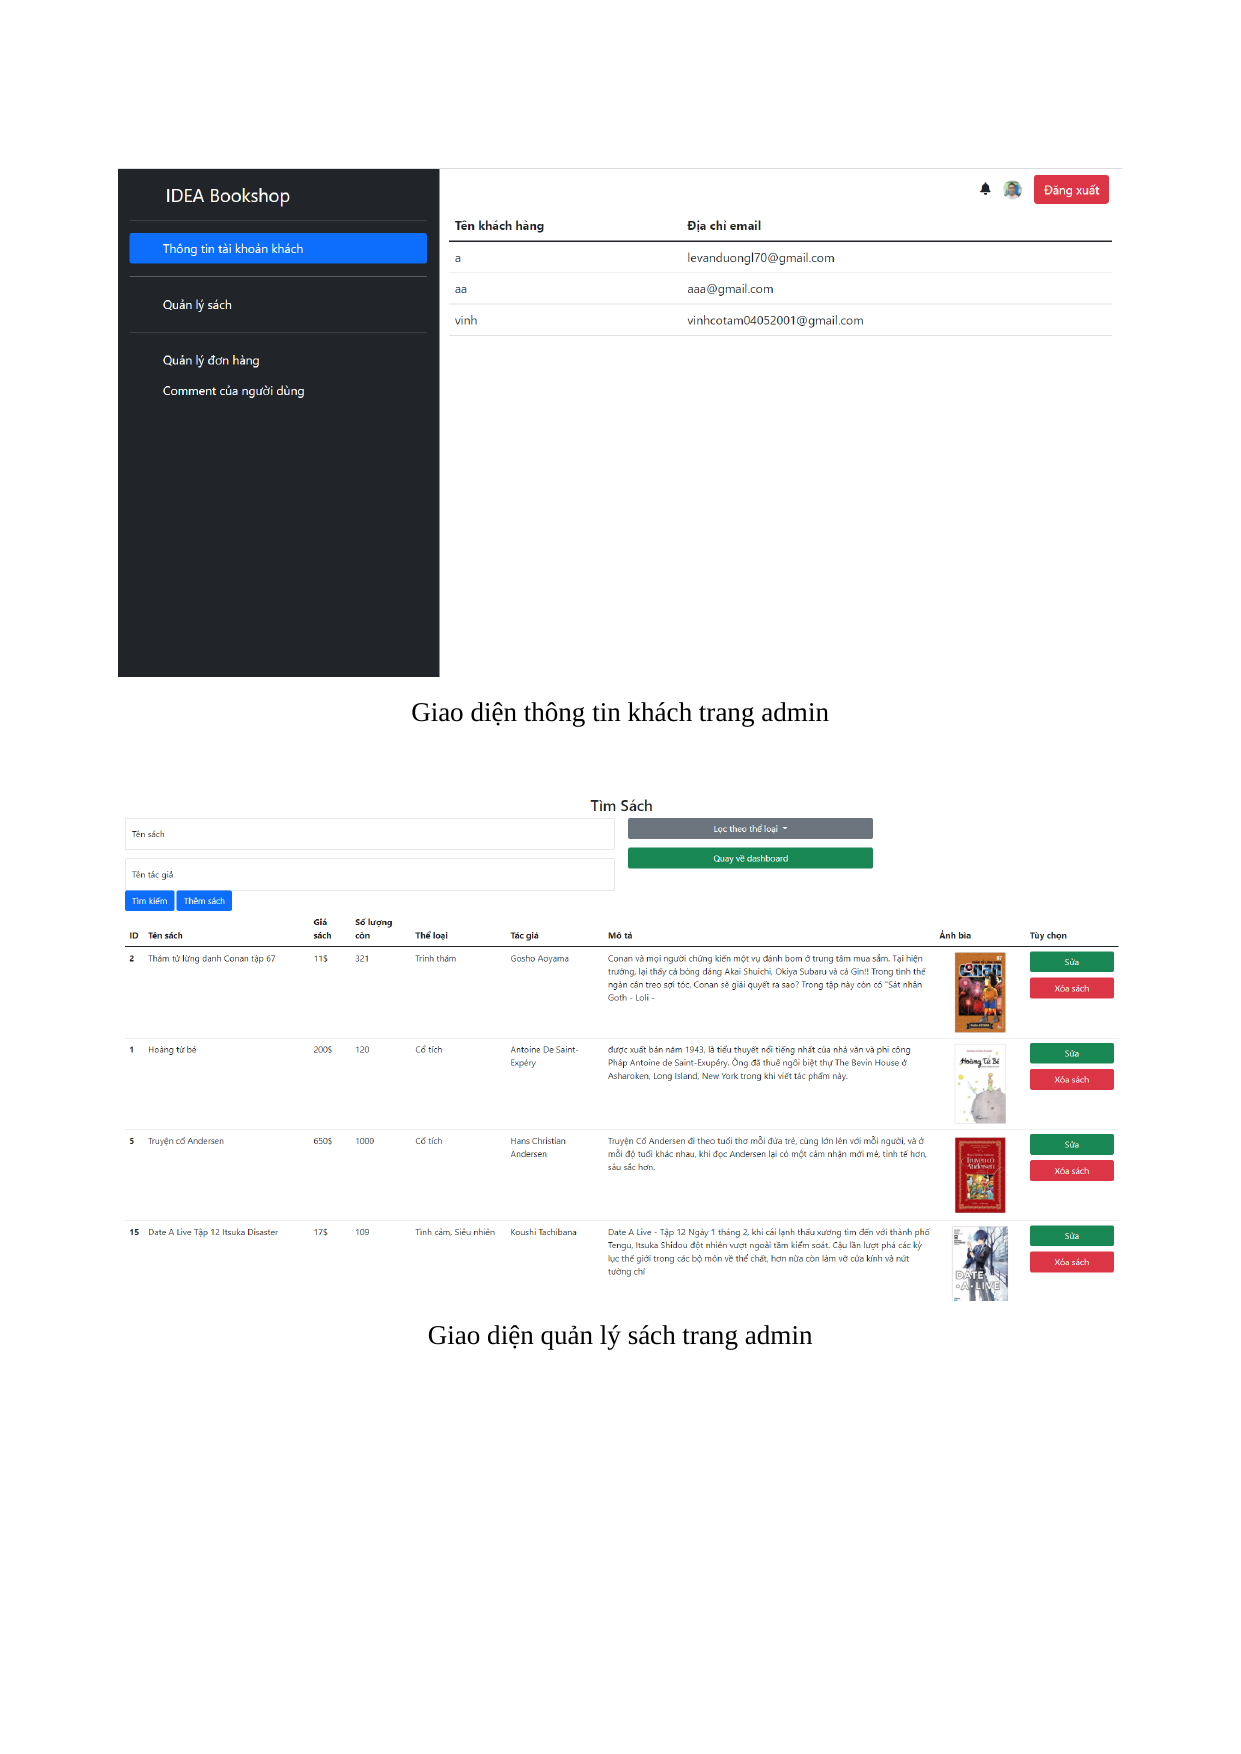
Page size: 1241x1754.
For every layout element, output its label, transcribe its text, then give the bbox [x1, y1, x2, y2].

picture [118, 796, 1123, 1301]
text Giao diện quản lý sách trang admin [118, 1319, 1122, 1351]
text Giao diện thông tin khách trang admin [118, 696, 1122, 727]
picture [118, 168, 1123, 677]
